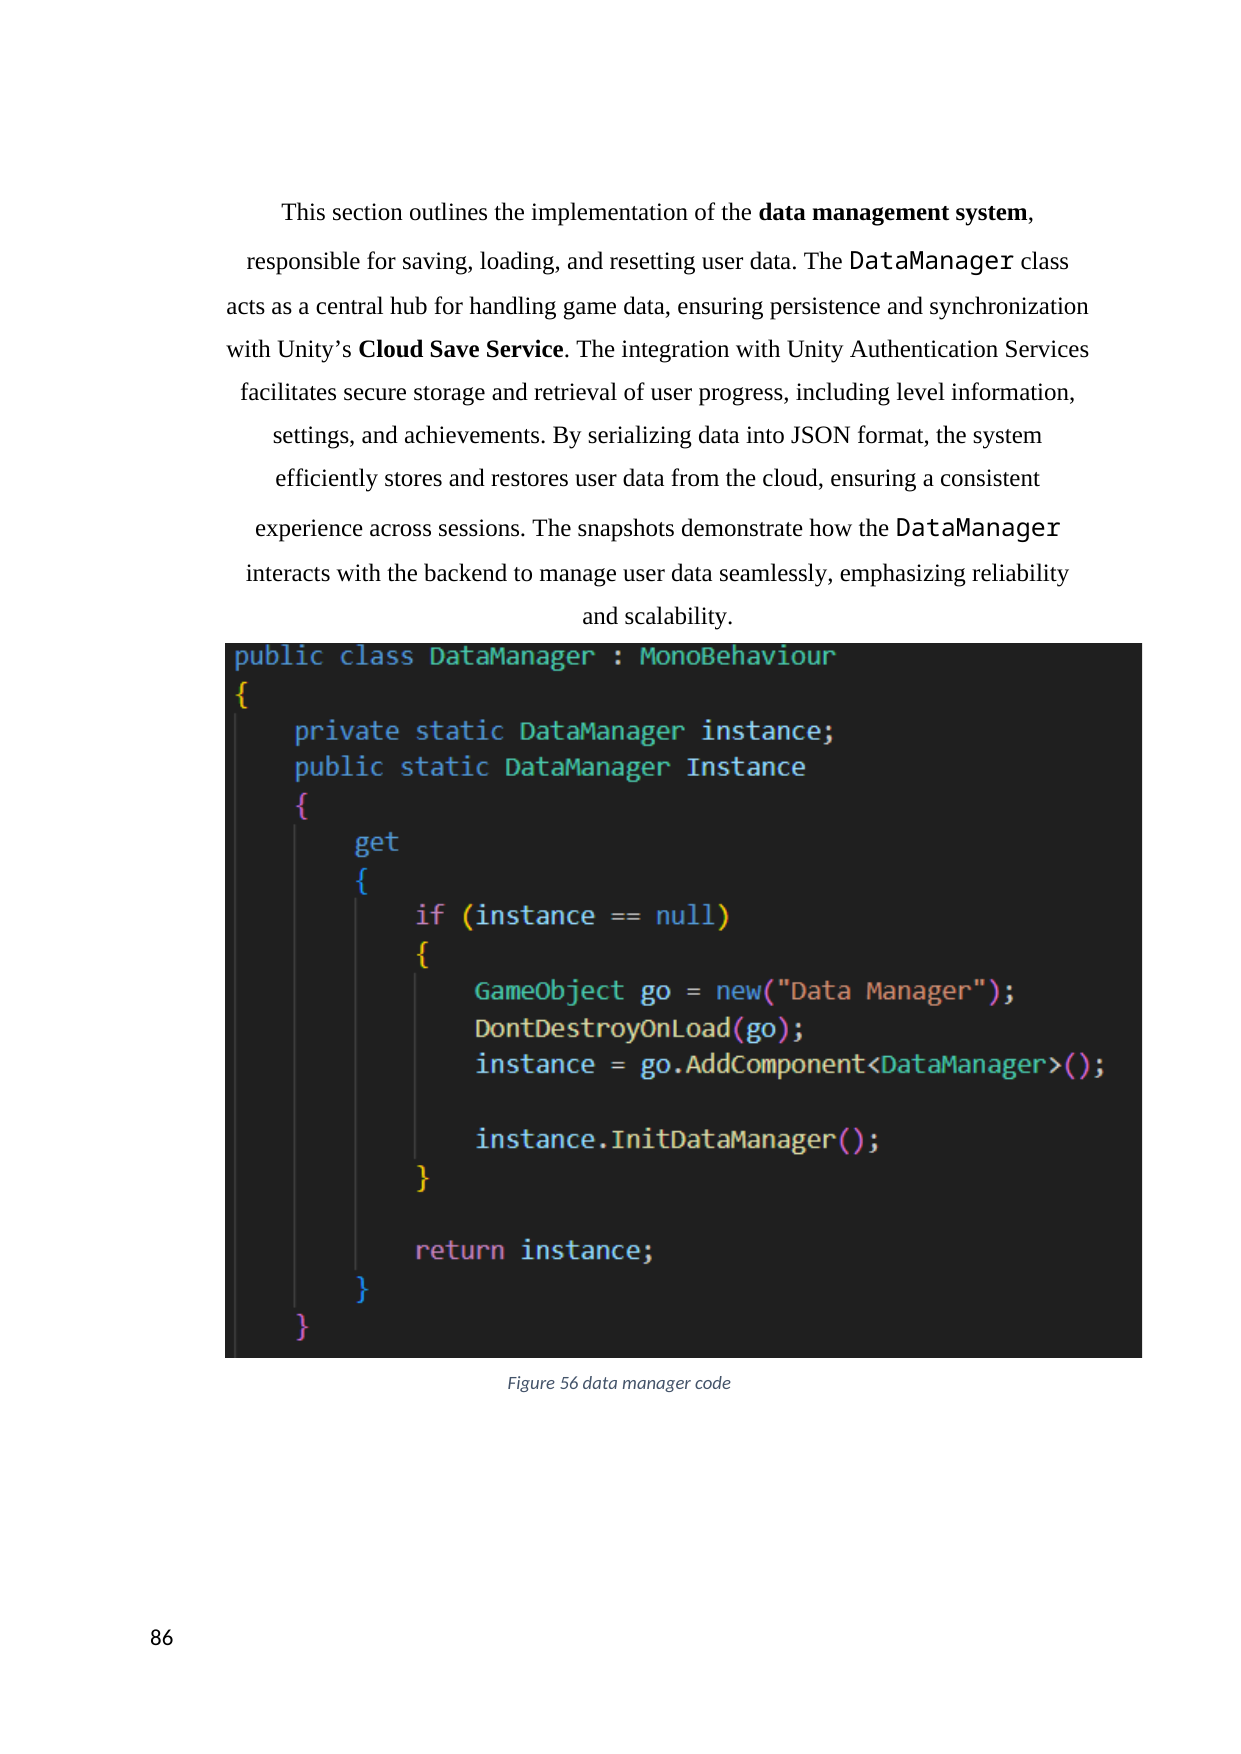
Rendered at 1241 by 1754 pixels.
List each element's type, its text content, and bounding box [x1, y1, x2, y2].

picture [225, 643, 1143, 1358]
text Figure 56 data manager code [150, 1371, 1090, 1394]
text This section outlines the implementation of the data management system, responsible for saving, loading, and resetting user data. The DataManager class acts as a central hub for handling game data, ensuring persistence and synchronization with Unity’s Cloud Save Service. The integration with Unity Authentication Services facilitates secure storage and retrieval of user progress, including level information, settings, and achievements. By serializing data into JSON format, the system efficiently stores and restores user data from the cloud, ensuring a consistent experience across sessions. The snapshots demonstrate how the DataManager interacts with the backend to manage user data seamlessly, emphasizing reliability and scalability. [225, 197, 1090, 643]
